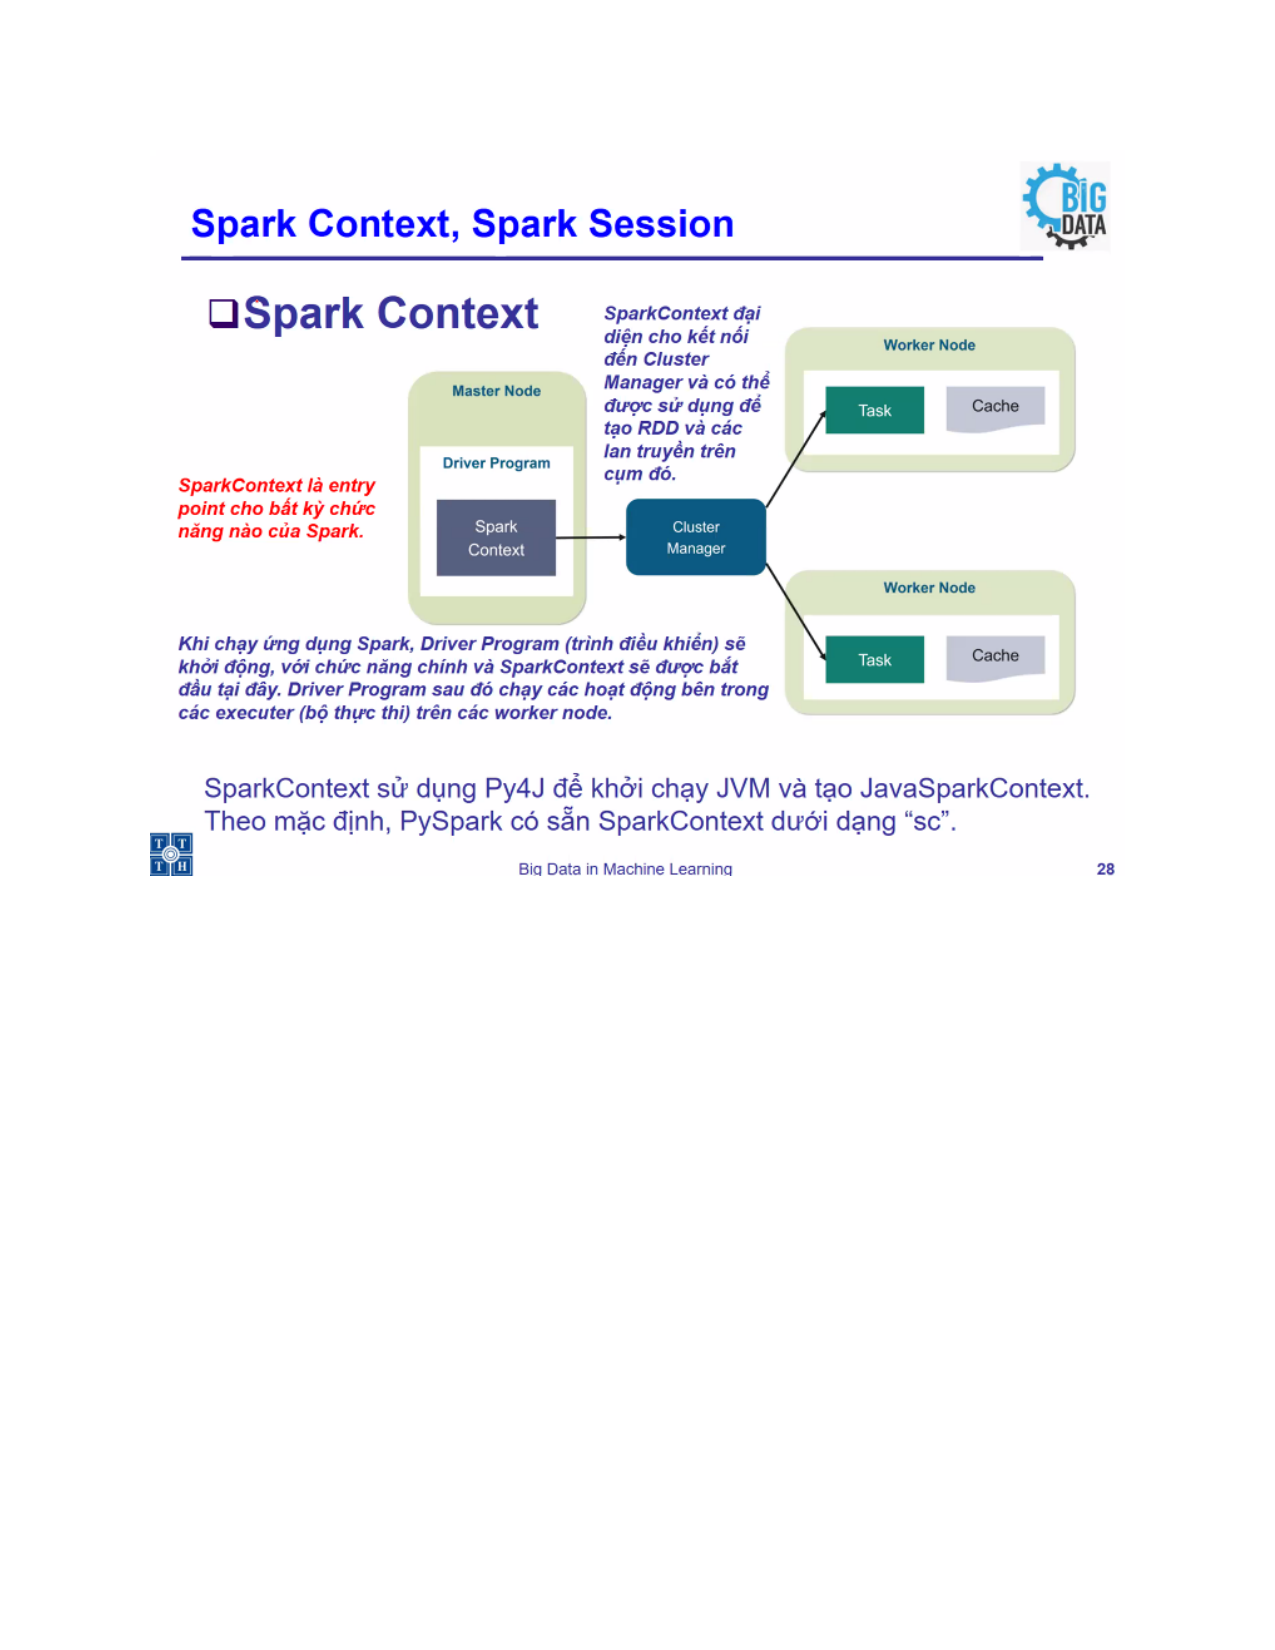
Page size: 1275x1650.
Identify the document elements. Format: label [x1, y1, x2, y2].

picture [150, 150, 1125, 876]
